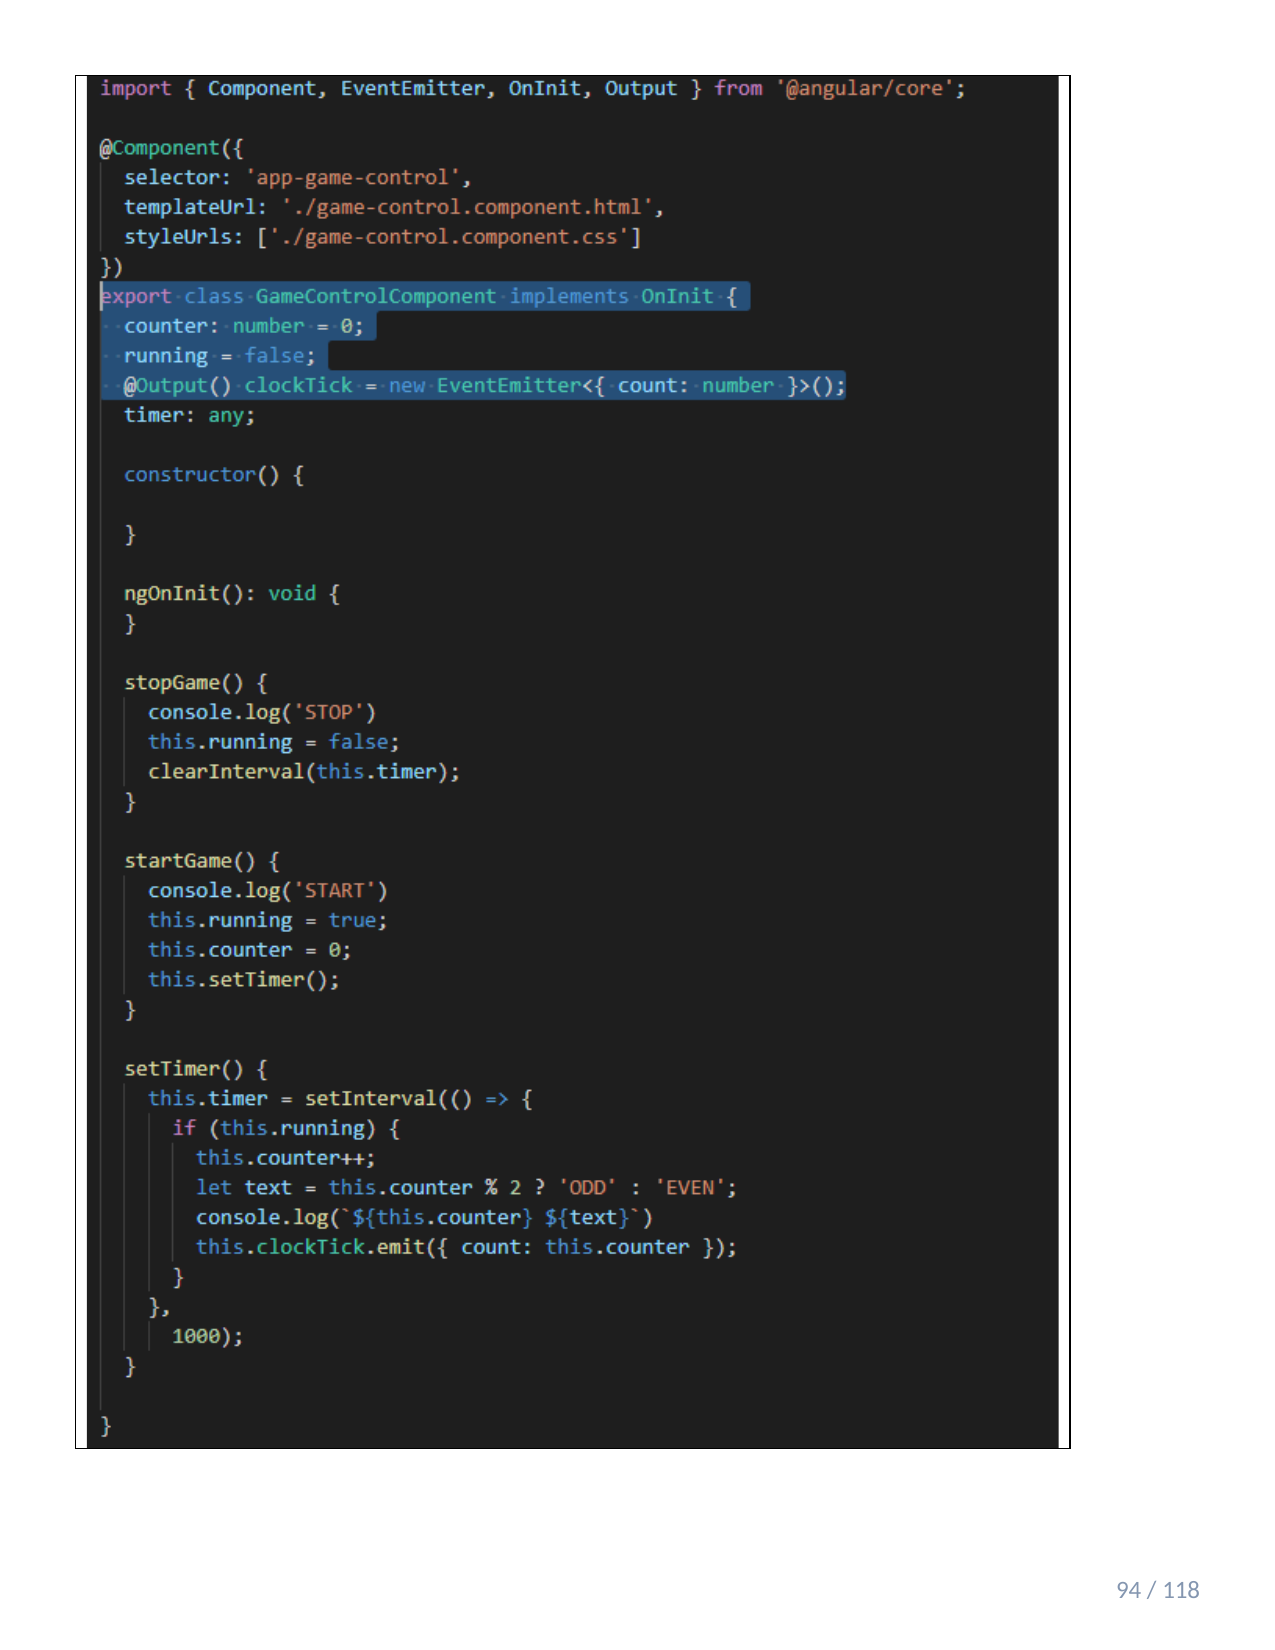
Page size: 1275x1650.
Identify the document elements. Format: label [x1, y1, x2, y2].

table_cell [76, 76, 86, 1448]
picture [86, 76, 1059, 1448]
table_cell [1059, 76, 1069, 1448]
